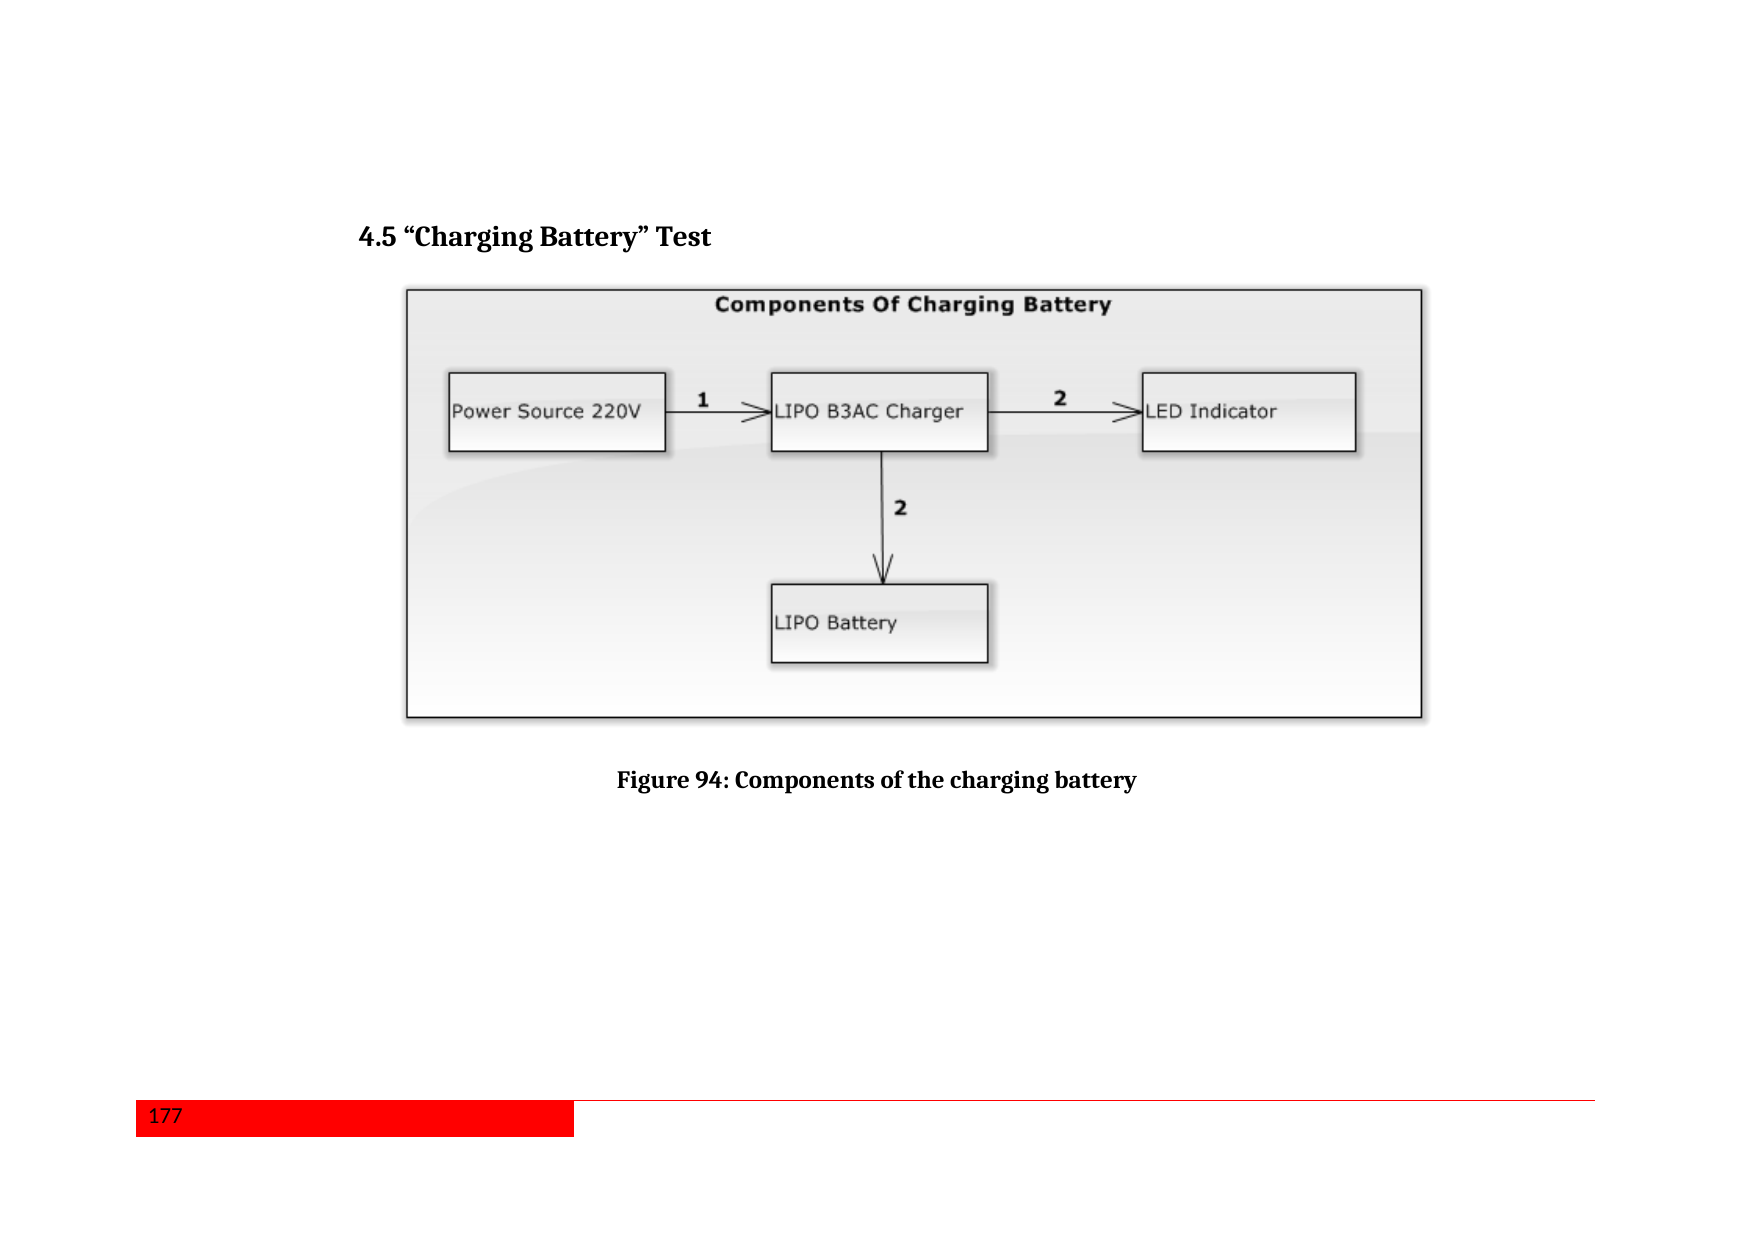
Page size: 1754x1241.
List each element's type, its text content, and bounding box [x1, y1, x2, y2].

subtitle 4.5 “Charging Battery” Test [359, 220, 1606, 254]
list Figure 94: Components of the charging battery [148, 766, 1606, 795]
picture [383, 266, 1446, 742]
